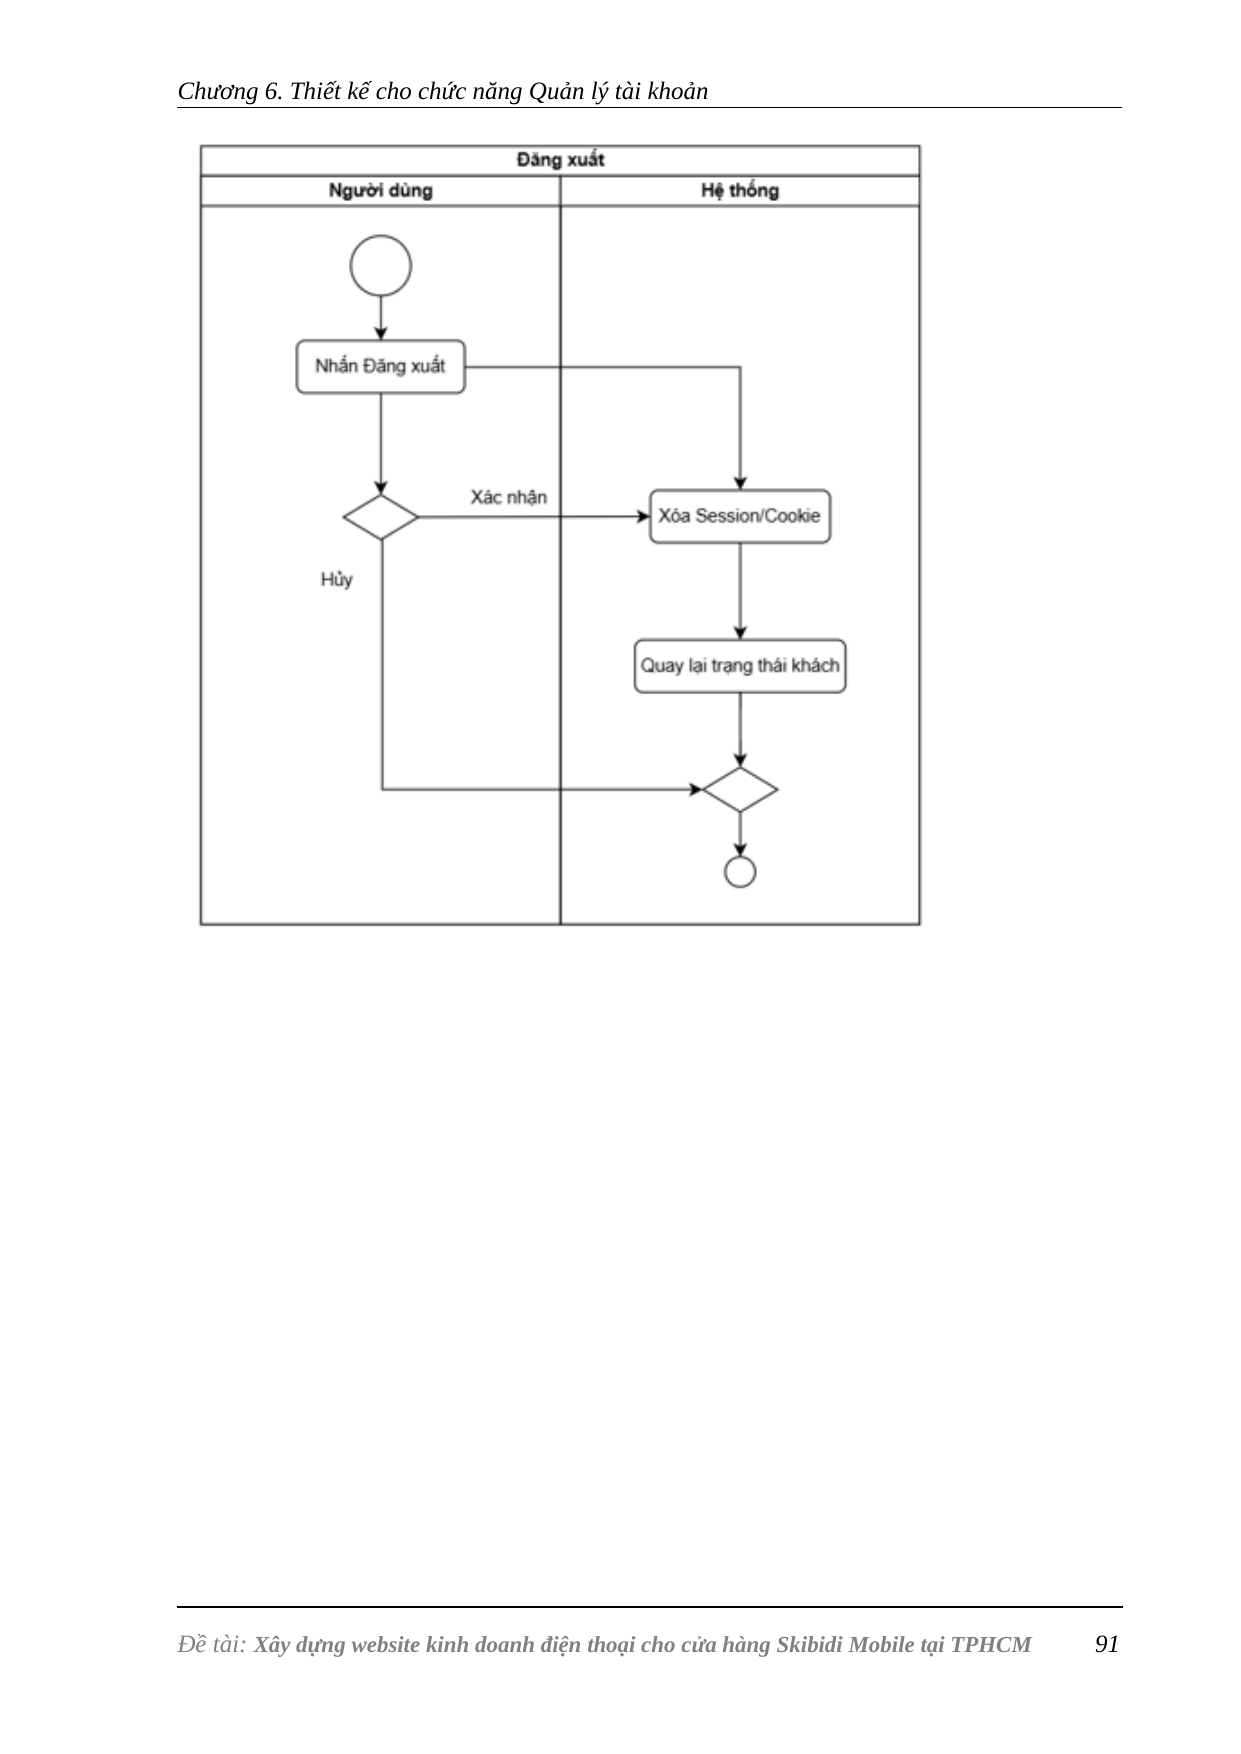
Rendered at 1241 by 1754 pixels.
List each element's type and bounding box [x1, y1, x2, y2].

picture [177, 130, 971, 991]
